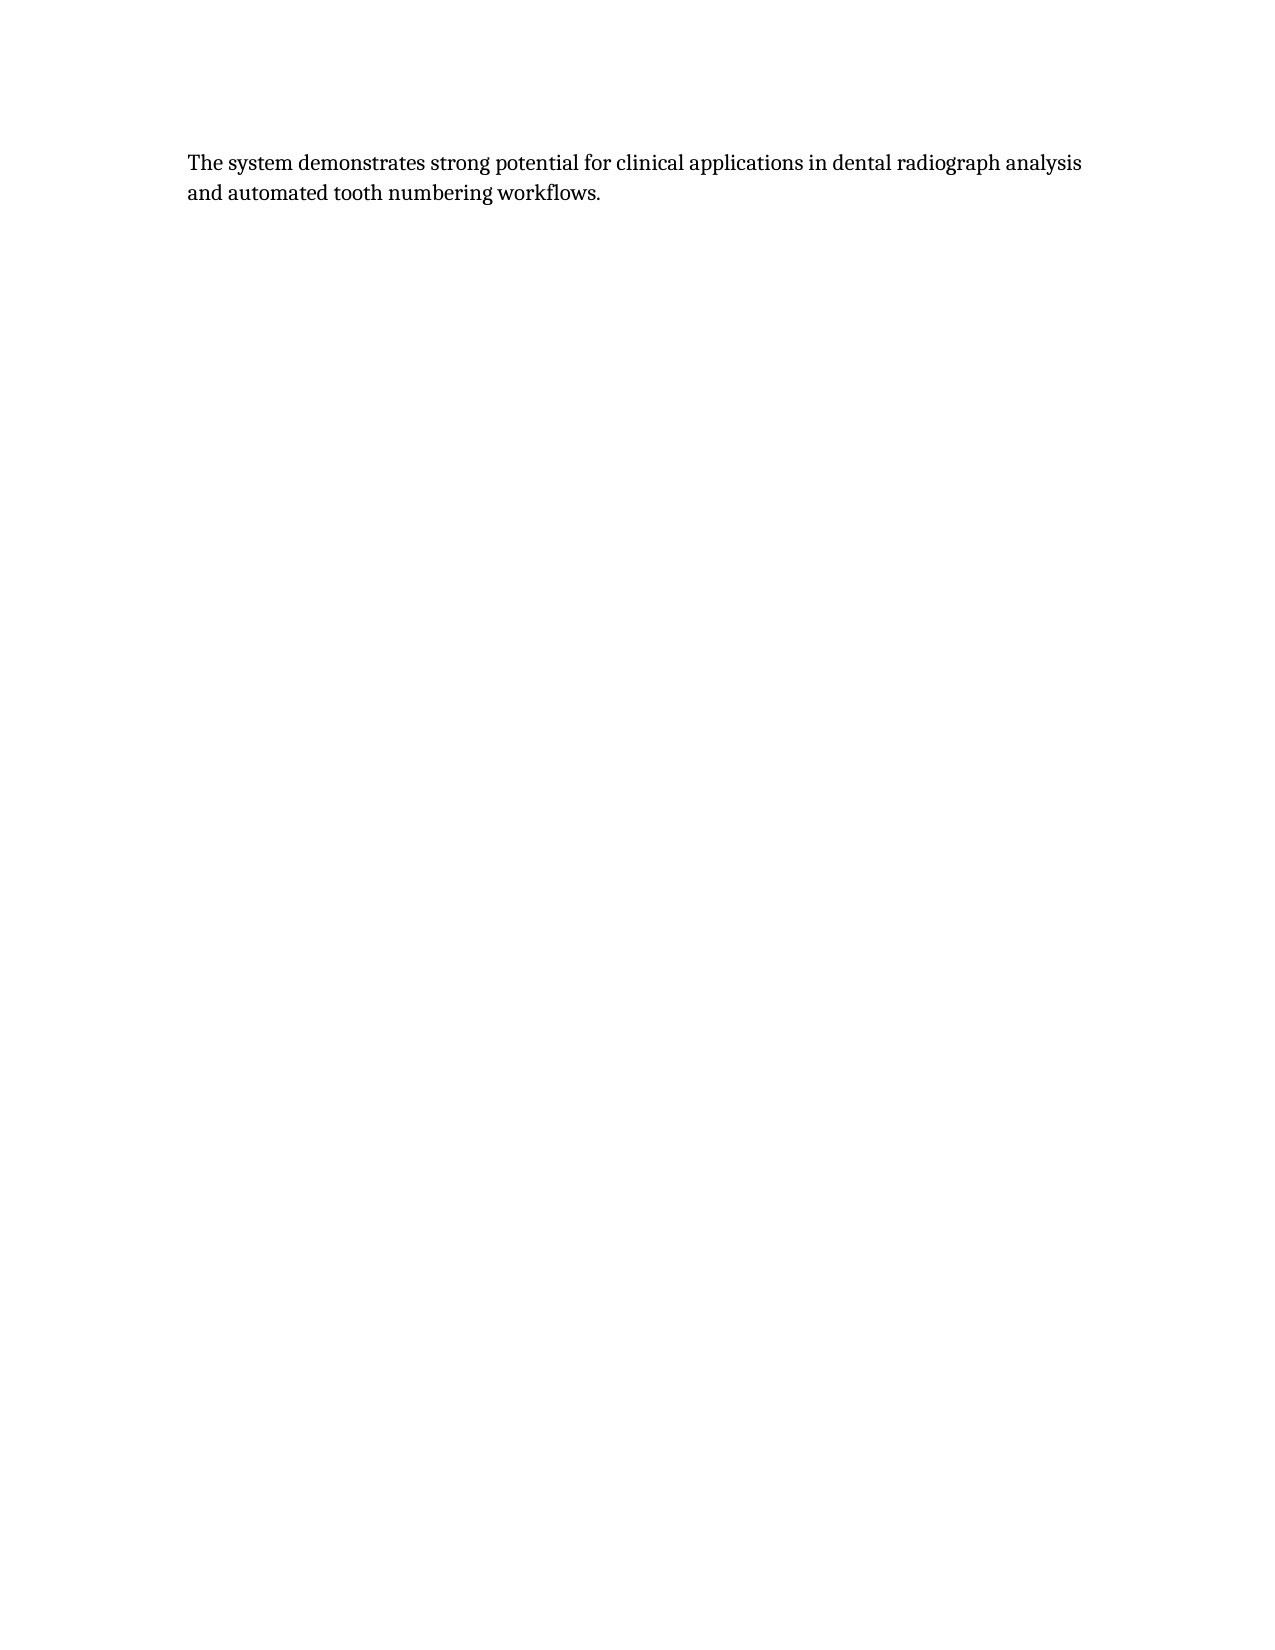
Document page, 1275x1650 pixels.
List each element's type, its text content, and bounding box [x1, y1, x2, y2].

text The system demonstrates strong potential for clinical applications in dental radiograph analysis and automated tooth numbering workflows. [187, 150, 1087, 207]
